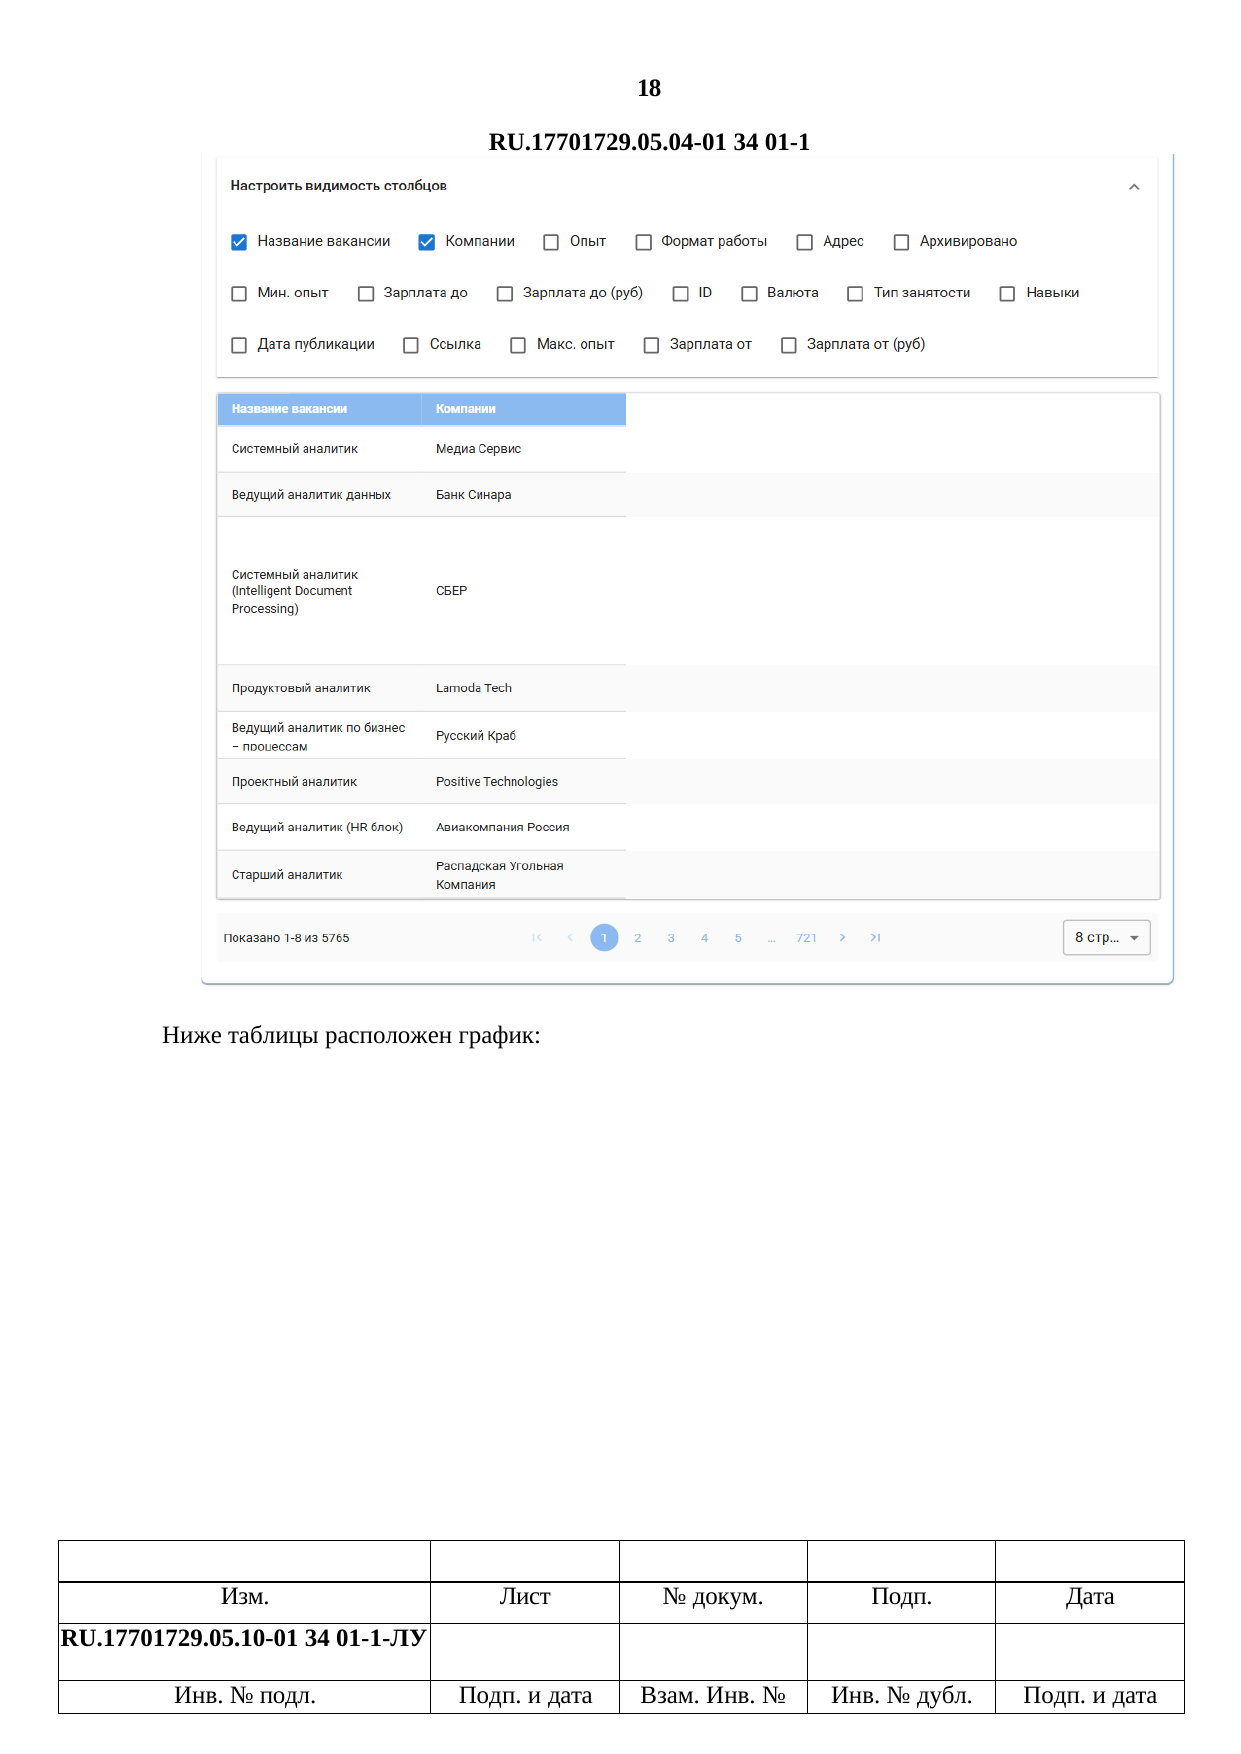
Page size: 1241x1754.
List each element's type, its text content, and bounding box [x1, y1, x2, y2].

subtitle Ниже таблицы расположен график: При добавлении фильтров можно выбрать значение для сравнения по умолчанию (как в примере выше - мода) [162, 1021, 1211, 1049]
picture [201, 154, 1211, 1006]
